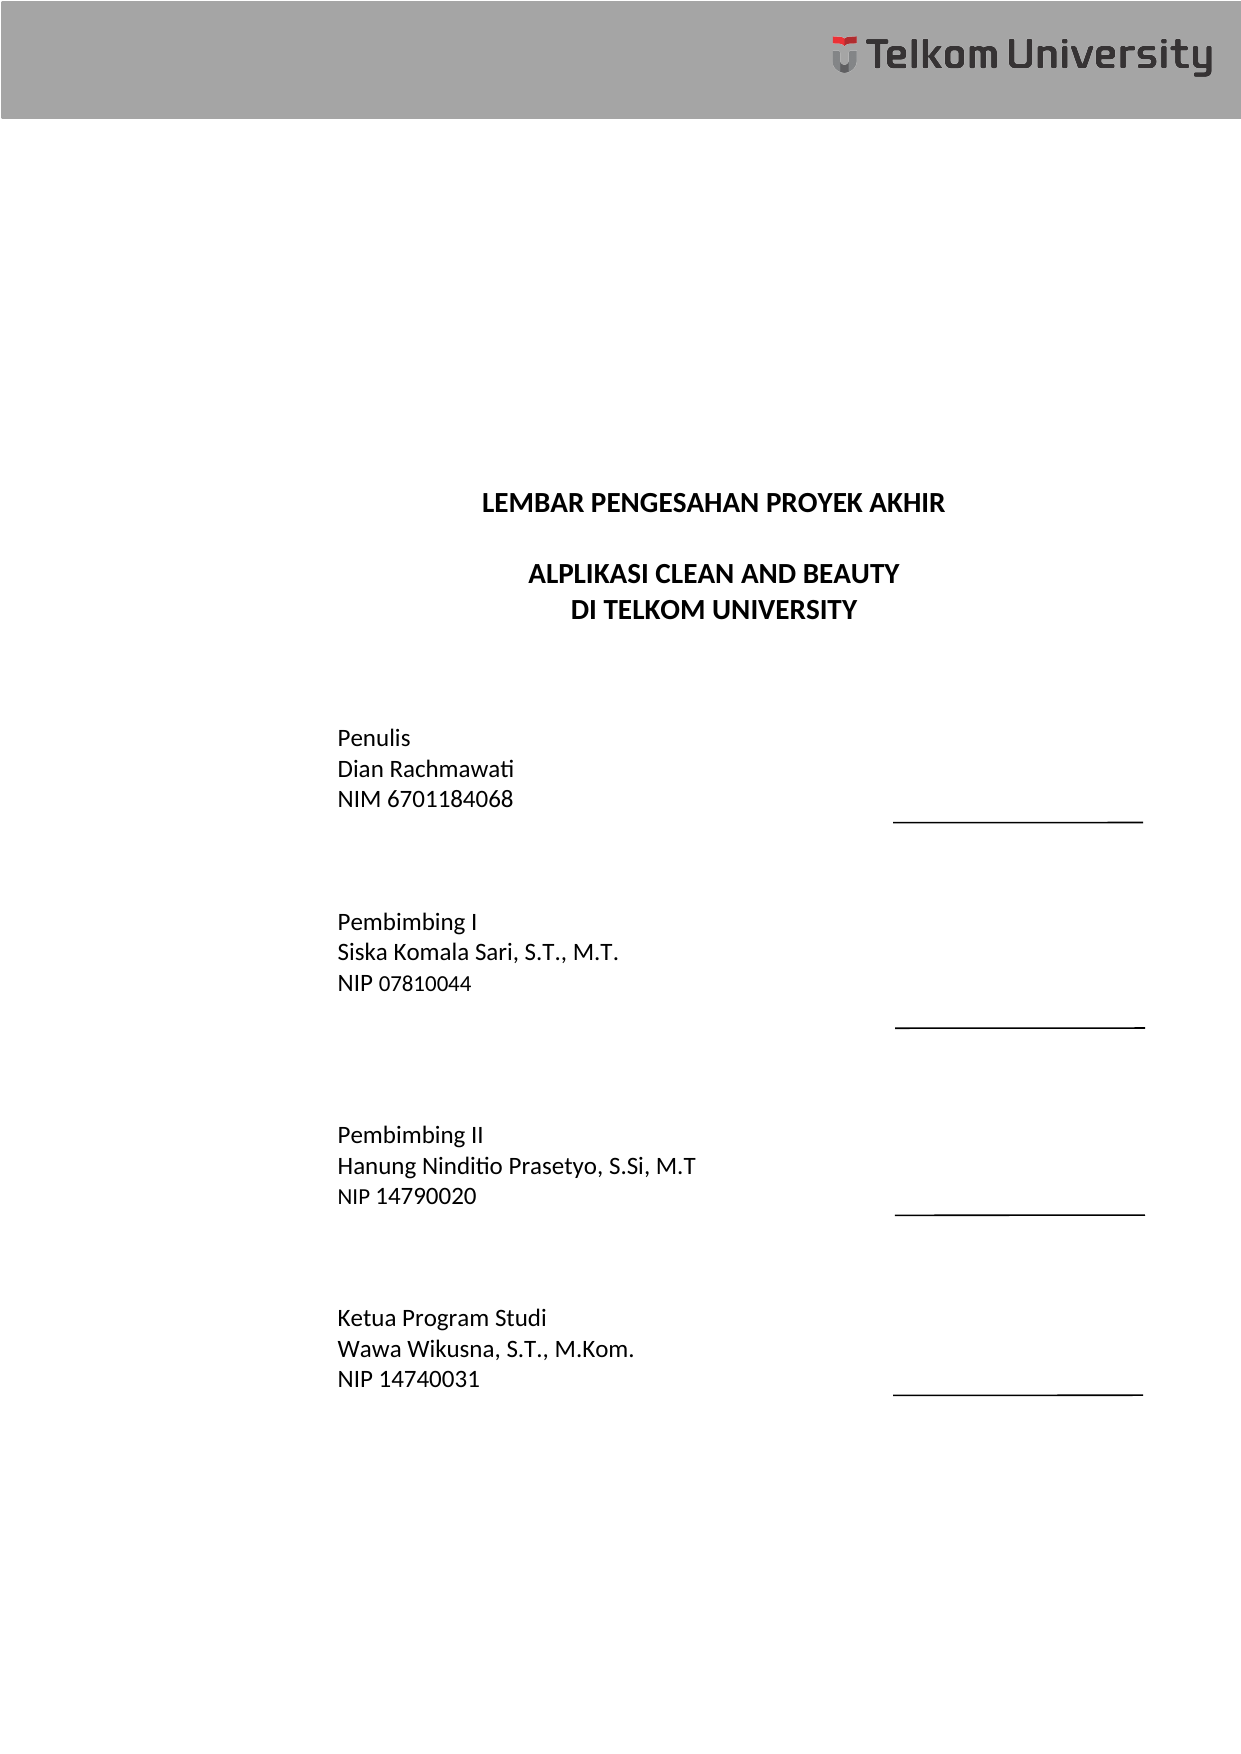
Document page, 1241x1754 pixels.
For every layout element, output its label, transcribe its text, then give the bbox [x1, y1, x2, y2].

text LEMBAR PENGESAHAN PROYEK AKHIR [150, 484, 1090, 519]
text Siska Komala Sari, S.T., M.T. [150, 936, 1090, 967]
text DI TELKOM UNIVERSITY [150, 591, 1090, 626]
text Hanung Ninditio Prasetyo, S.Si, M.T [150, 1150, 1090, 1180]
text NIP 14740031 [150, 1363, 1090, 1394]
text Penulis [150, 723, 1090, 753]
text Pembimbing I [150, 906, 1090, 936]
text NIP 07810044 [150, 967, 1090, 997]
text NIM 6701184068 [150, 784, 1090, 814]
text Wawa Wikusna, S.T., M.Kom. [150, 1333, 1090, 1363]
text ALPLIKASI CLEAN AND BEAUTY [150, 555, 1090, 591]
text Ketua Program Studi [150, 1302, 1090, 1333]
text Dian Rachmawati [150, 753, 1090, 784]
picture [832, 36, 1212, 77]
text Pembimbing II [150, 1119, 1090, 1150]
text NIP 14790020 [150, 1180, 1090, 1211]
